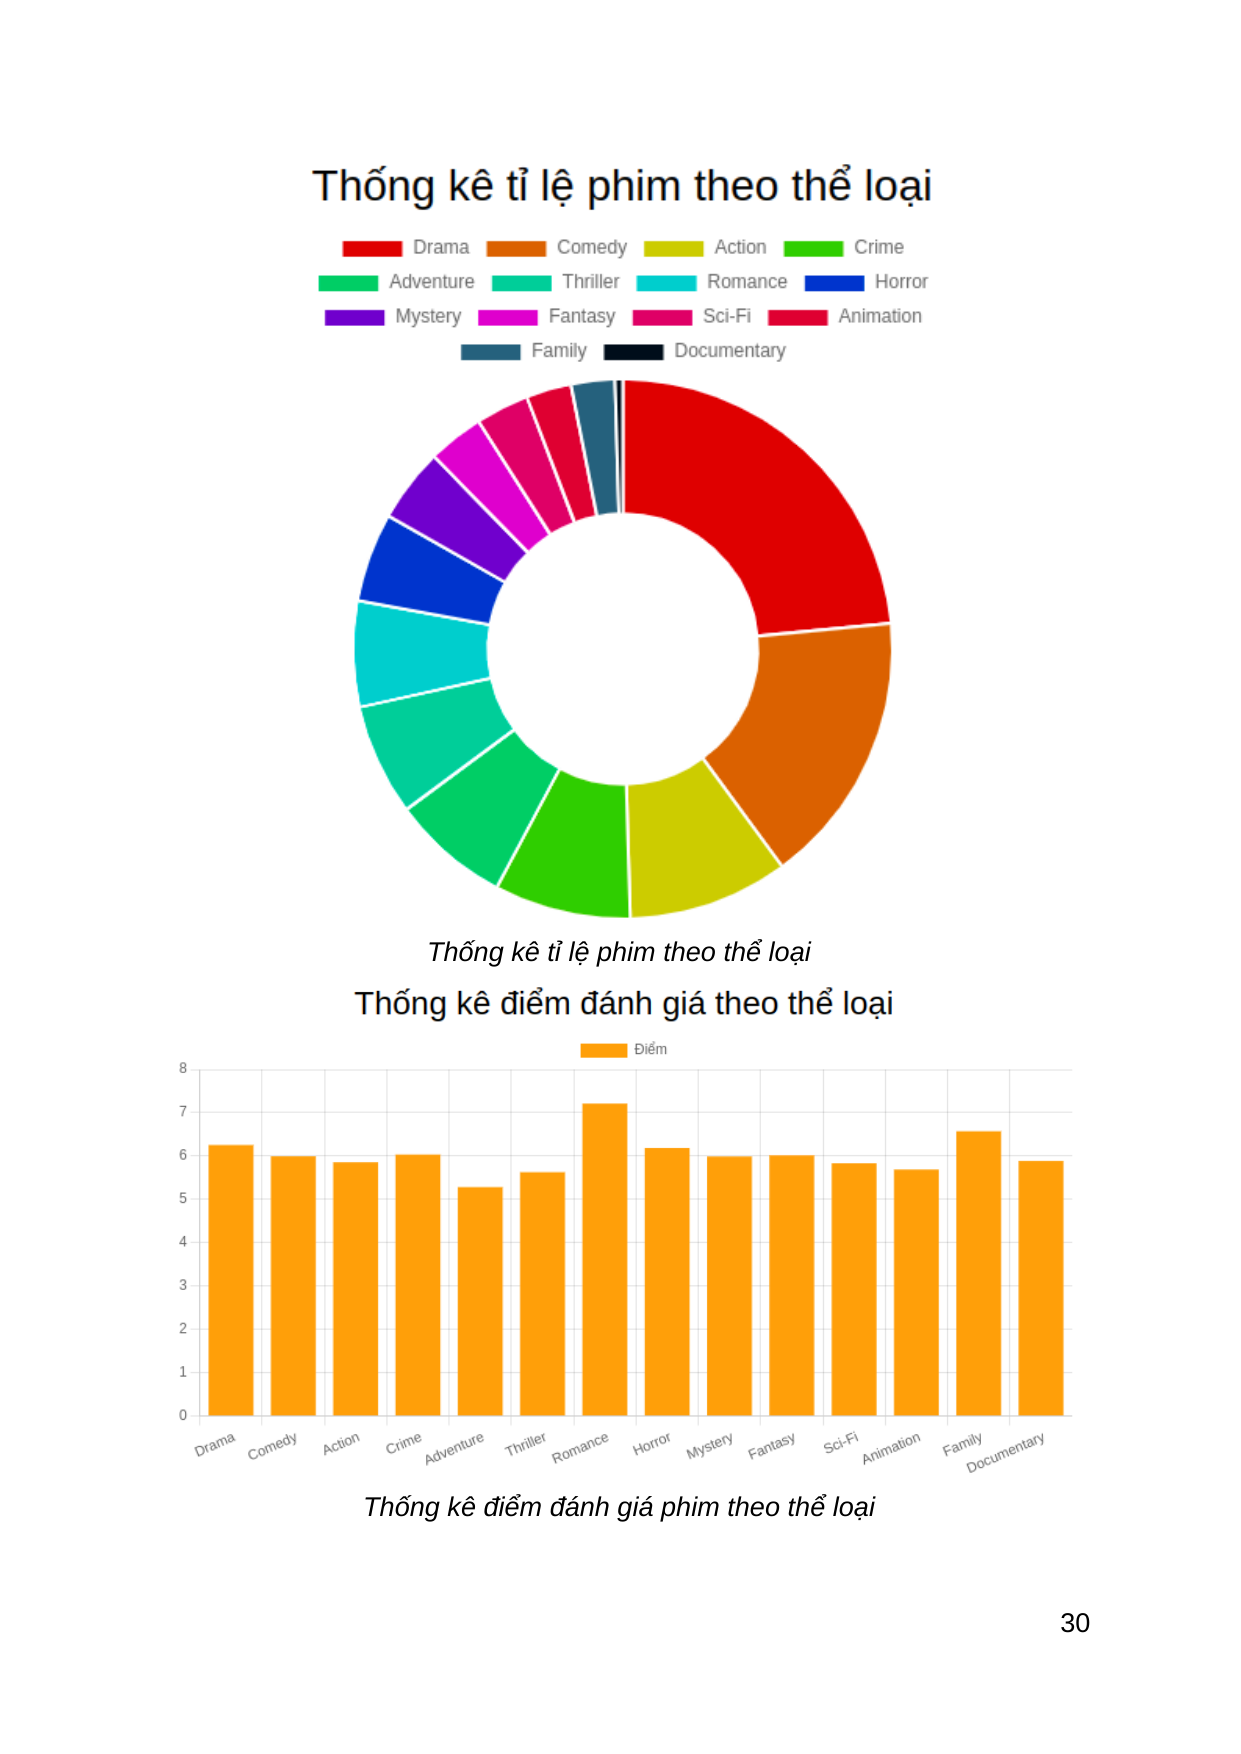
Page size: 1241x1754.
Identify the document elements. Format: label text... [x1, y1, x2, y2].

text Thống kê điểm đánh giá phim theo thể loại [150, 1491, 1090, 1522]
picture [272, 150, 968, 932]
picture [150, 971, 1091, 1487]
text Thống kê tỉ lệ phim theo thể loại [150, 936, 1090, 967]
